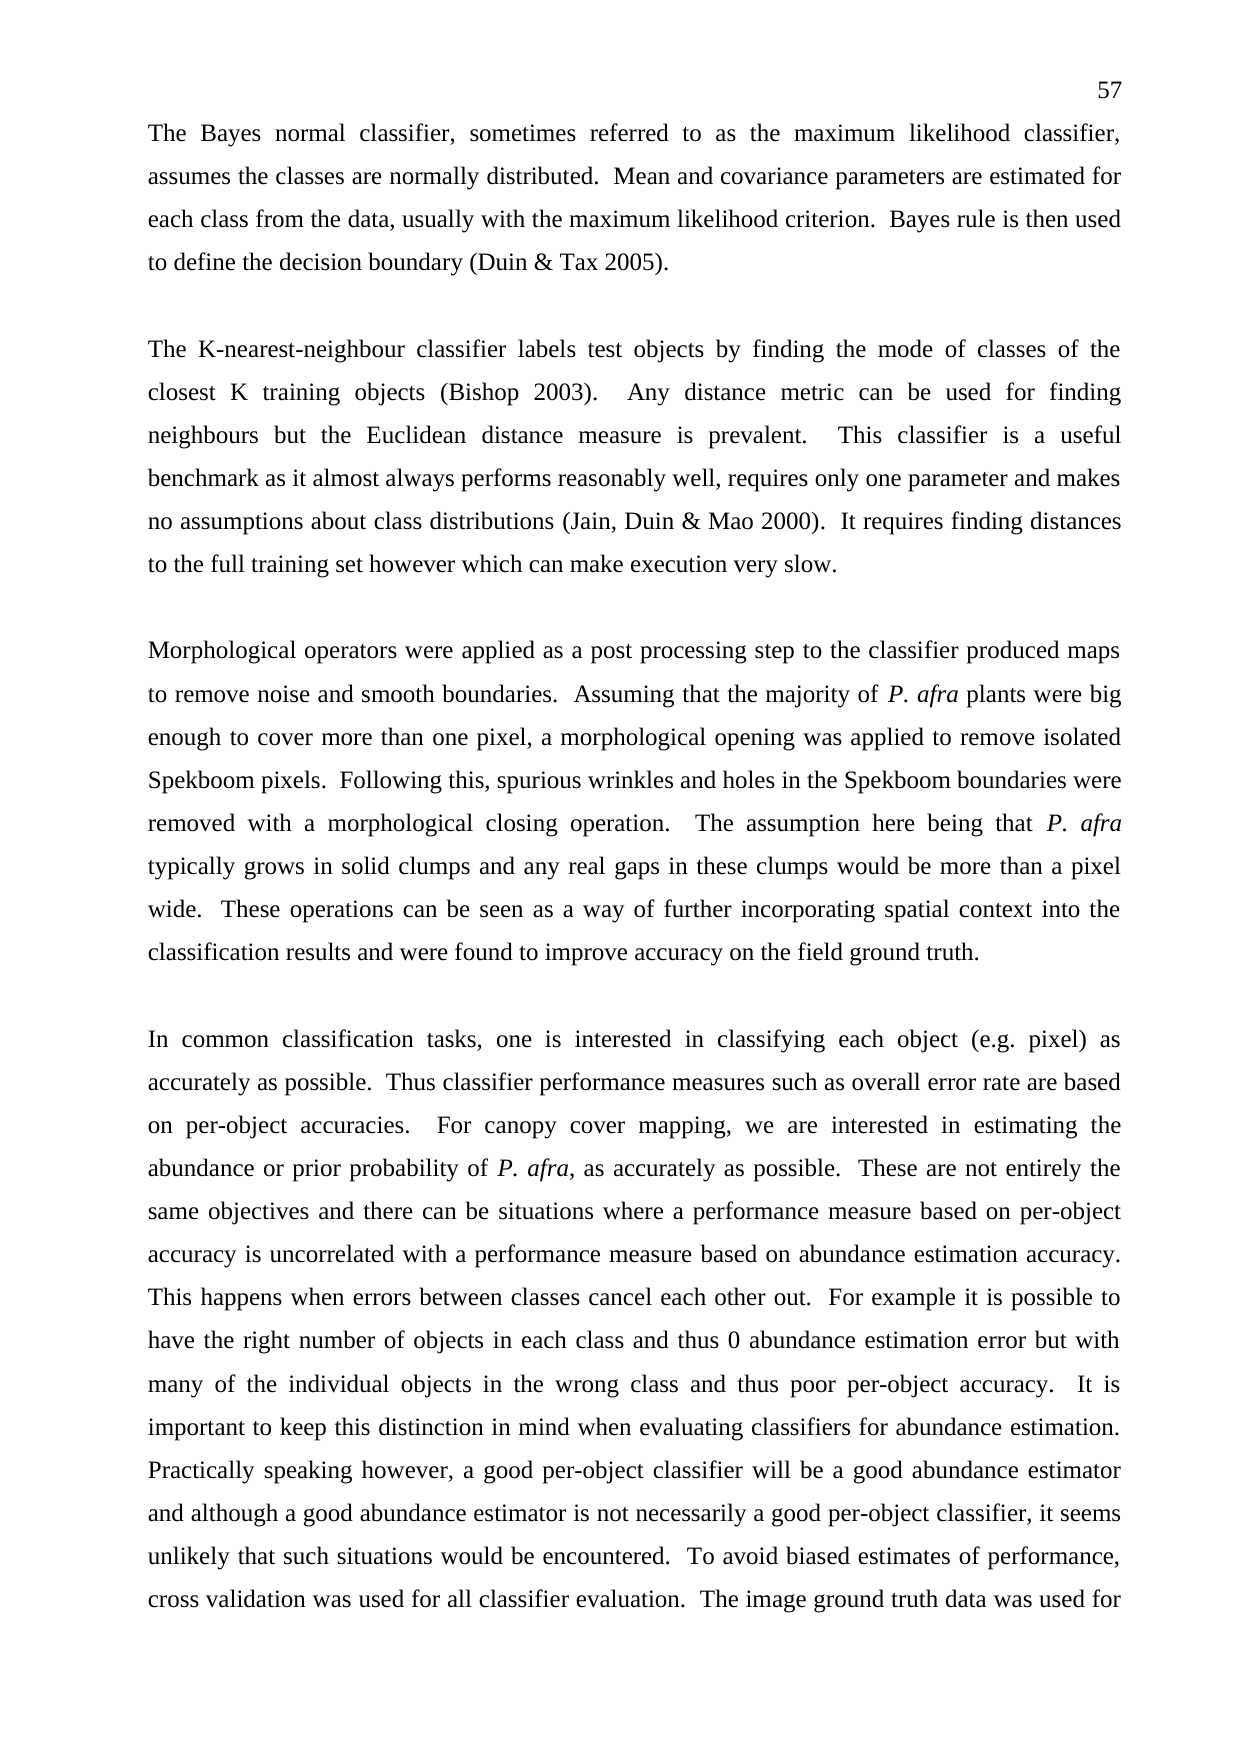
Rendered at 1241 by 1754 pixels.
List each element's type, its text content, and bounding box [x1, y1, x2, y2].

text The Bayes normal classifier, sometimes referred to as the maximum likelihood classifier, assumes the classes are normally distributed. Mean and covariance parameters are estimated for each class from the data, usually with the maximum likelihood criterion. Bayes rule is then used to define the decision boundary (Duin & Tax 2005). [148, 118, 1122, 276]
text The K-nearest-neighbour classifier labels test objects by finding the mode of classes of the closest K training objects (Bishop 2003). Any distance metric can be used for finding neighbours but the Euclidean distance measure is prevalent. This classifier is a useful benchmark as it almost always performs reasonably well, requires only one parameter and makes no assumptions about class distributions (Jain, Duin & Mao 2000). It requires finding distances to the full training set however which can make execution very slow. [148, 334, 1122, 578]
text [148, 1024, 1122, 1613]
text Morphological operators were applied as a post processing step to the classifier produced maps to remove noise and smooth boundaries. Assuming that the majority of P. afra plants were big enough to cover more than one pixel, a morphological opening was applied to remove isolated Spekboom pixels. Following this, spurious wrinkles and holes in the Spekboom boundaries were removed with a morphological closing operation. The assumption here being that P. afra typically grows in solid clumps and any real gaps in these clumps would be more than a pixel wide. These operations can be seen as a way of further incorporating spatial context into the classification results and were found to improve accuracy on the field ground truth. [148, 636, 1122, 966]
